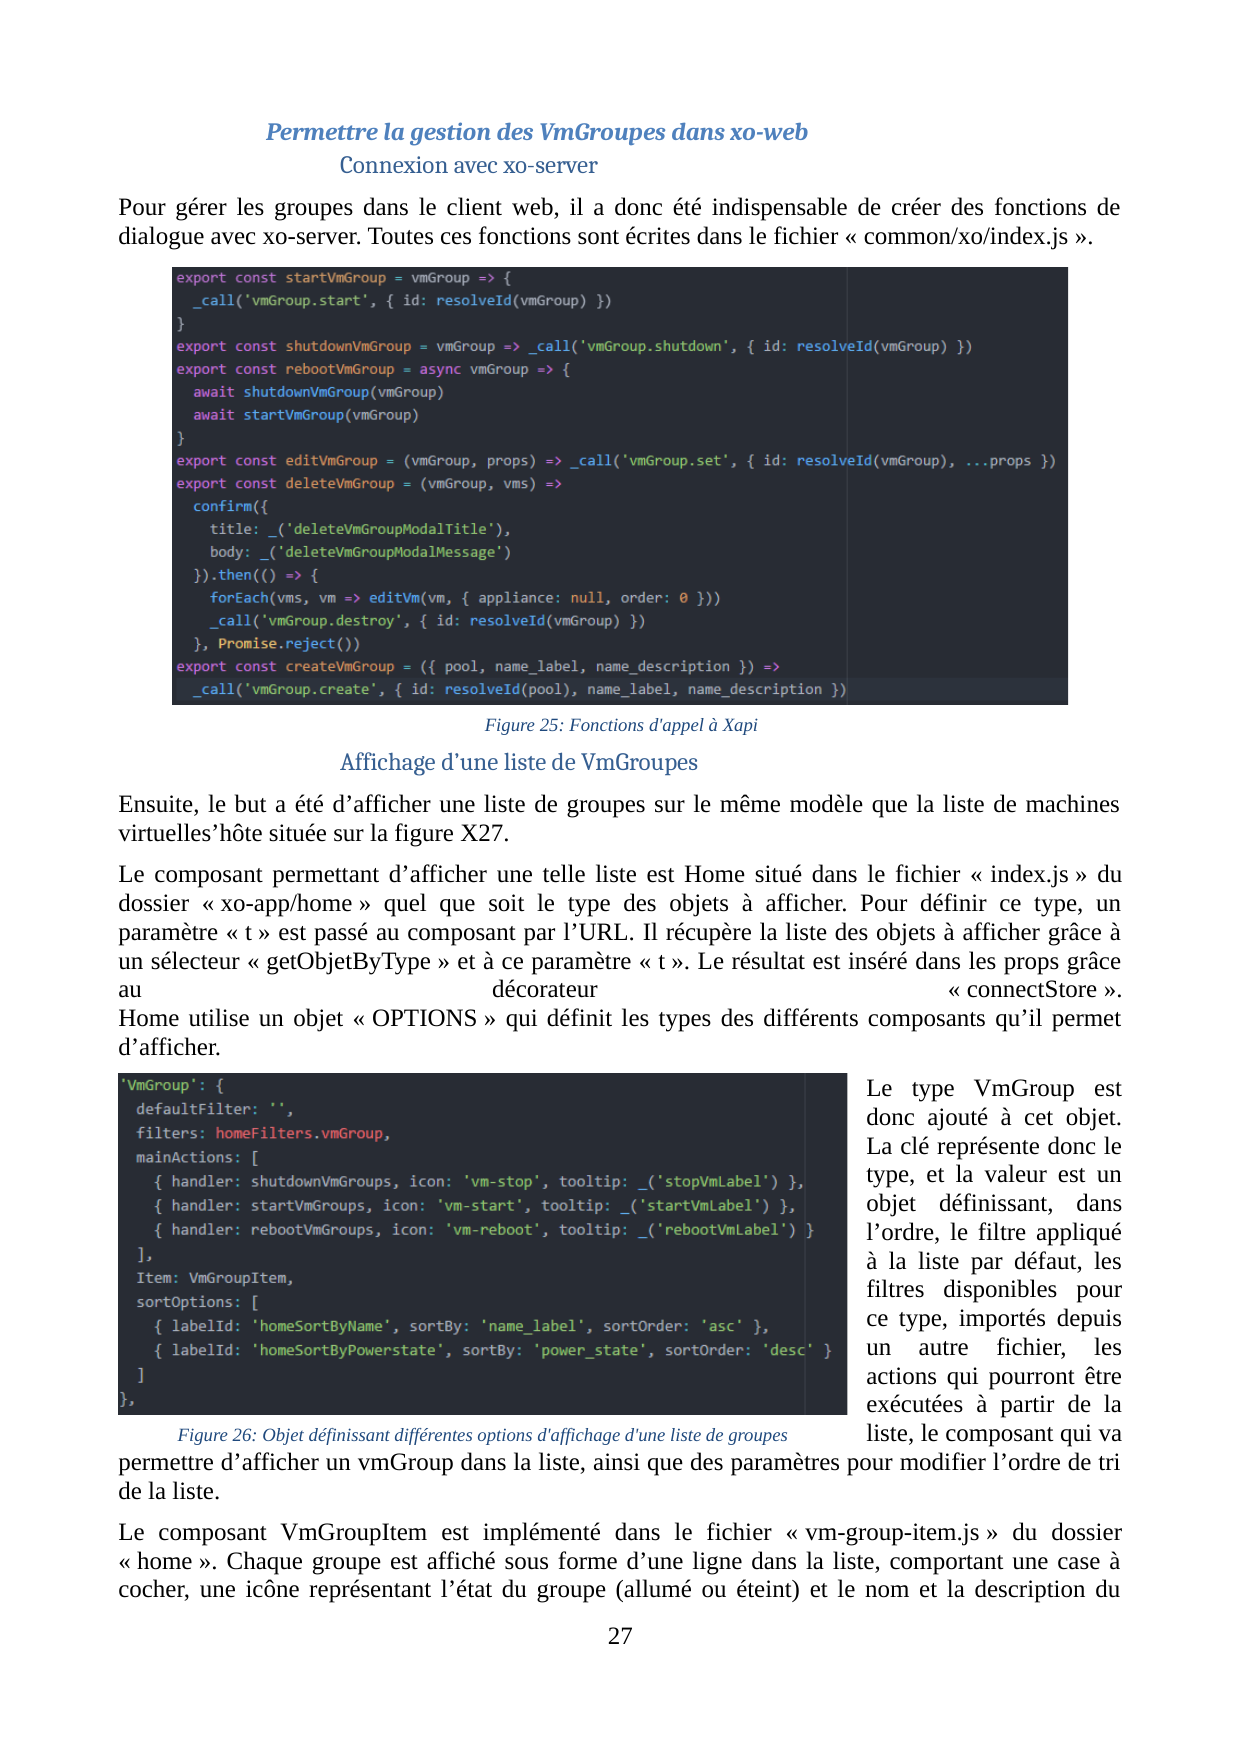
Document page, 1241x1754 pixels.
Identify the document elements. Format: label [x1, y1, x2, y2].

picture [172, 267, 1069, 705]
picture [118, 1073, 848, 1415]
